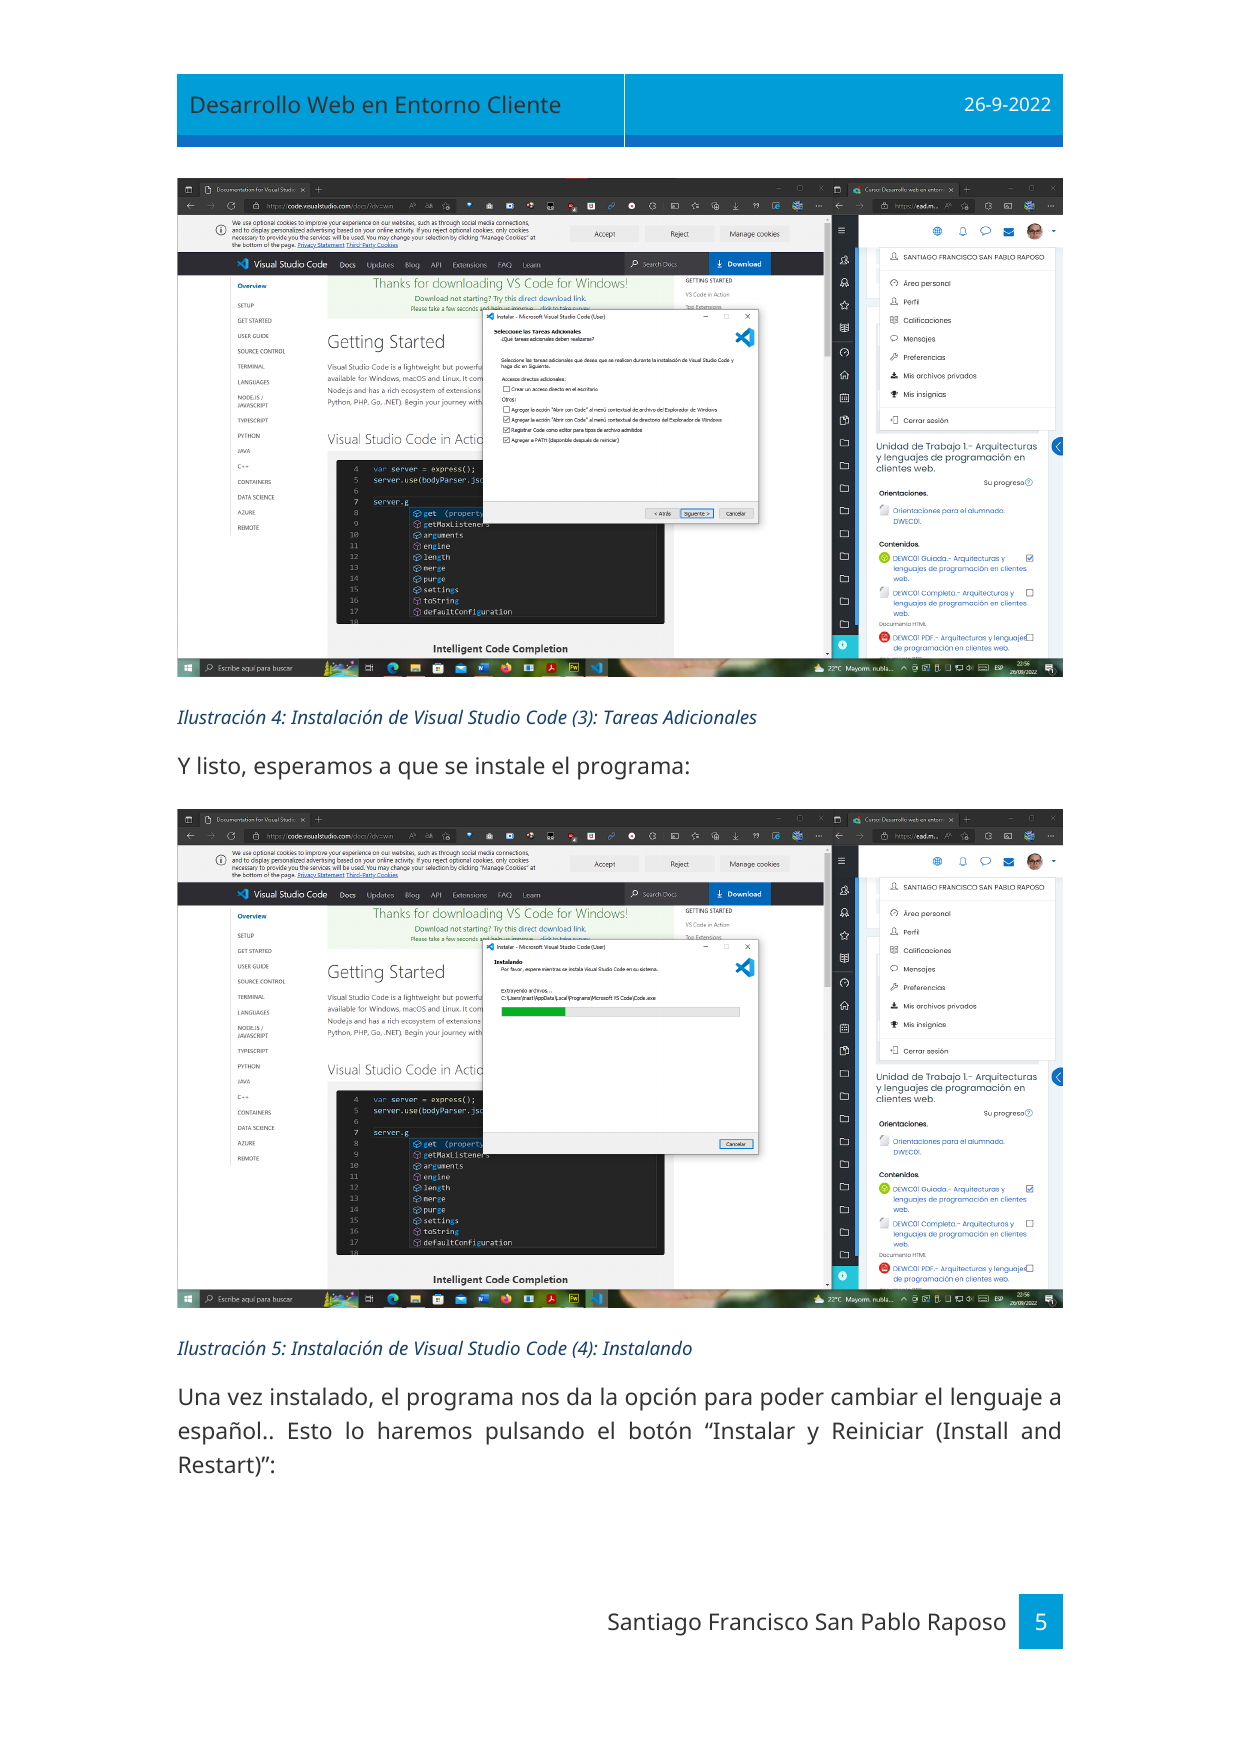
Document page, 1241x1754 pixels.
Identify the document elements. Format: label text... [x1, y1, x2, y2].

picture [177, 809, 1063, 1308]
text Y listo, esperamos a que se instale el programa: [177, 750, 1063, 782]
picture [177, 178, 1063, 677]
text Una vez instalado, el programa nos da la opción para poder cambiar el lenguaje a español.. Esto lo haremos pulsando el botón “Instalar y Reiniciar (Install and Restart)”: [177, 1381, 1063, 1480]
